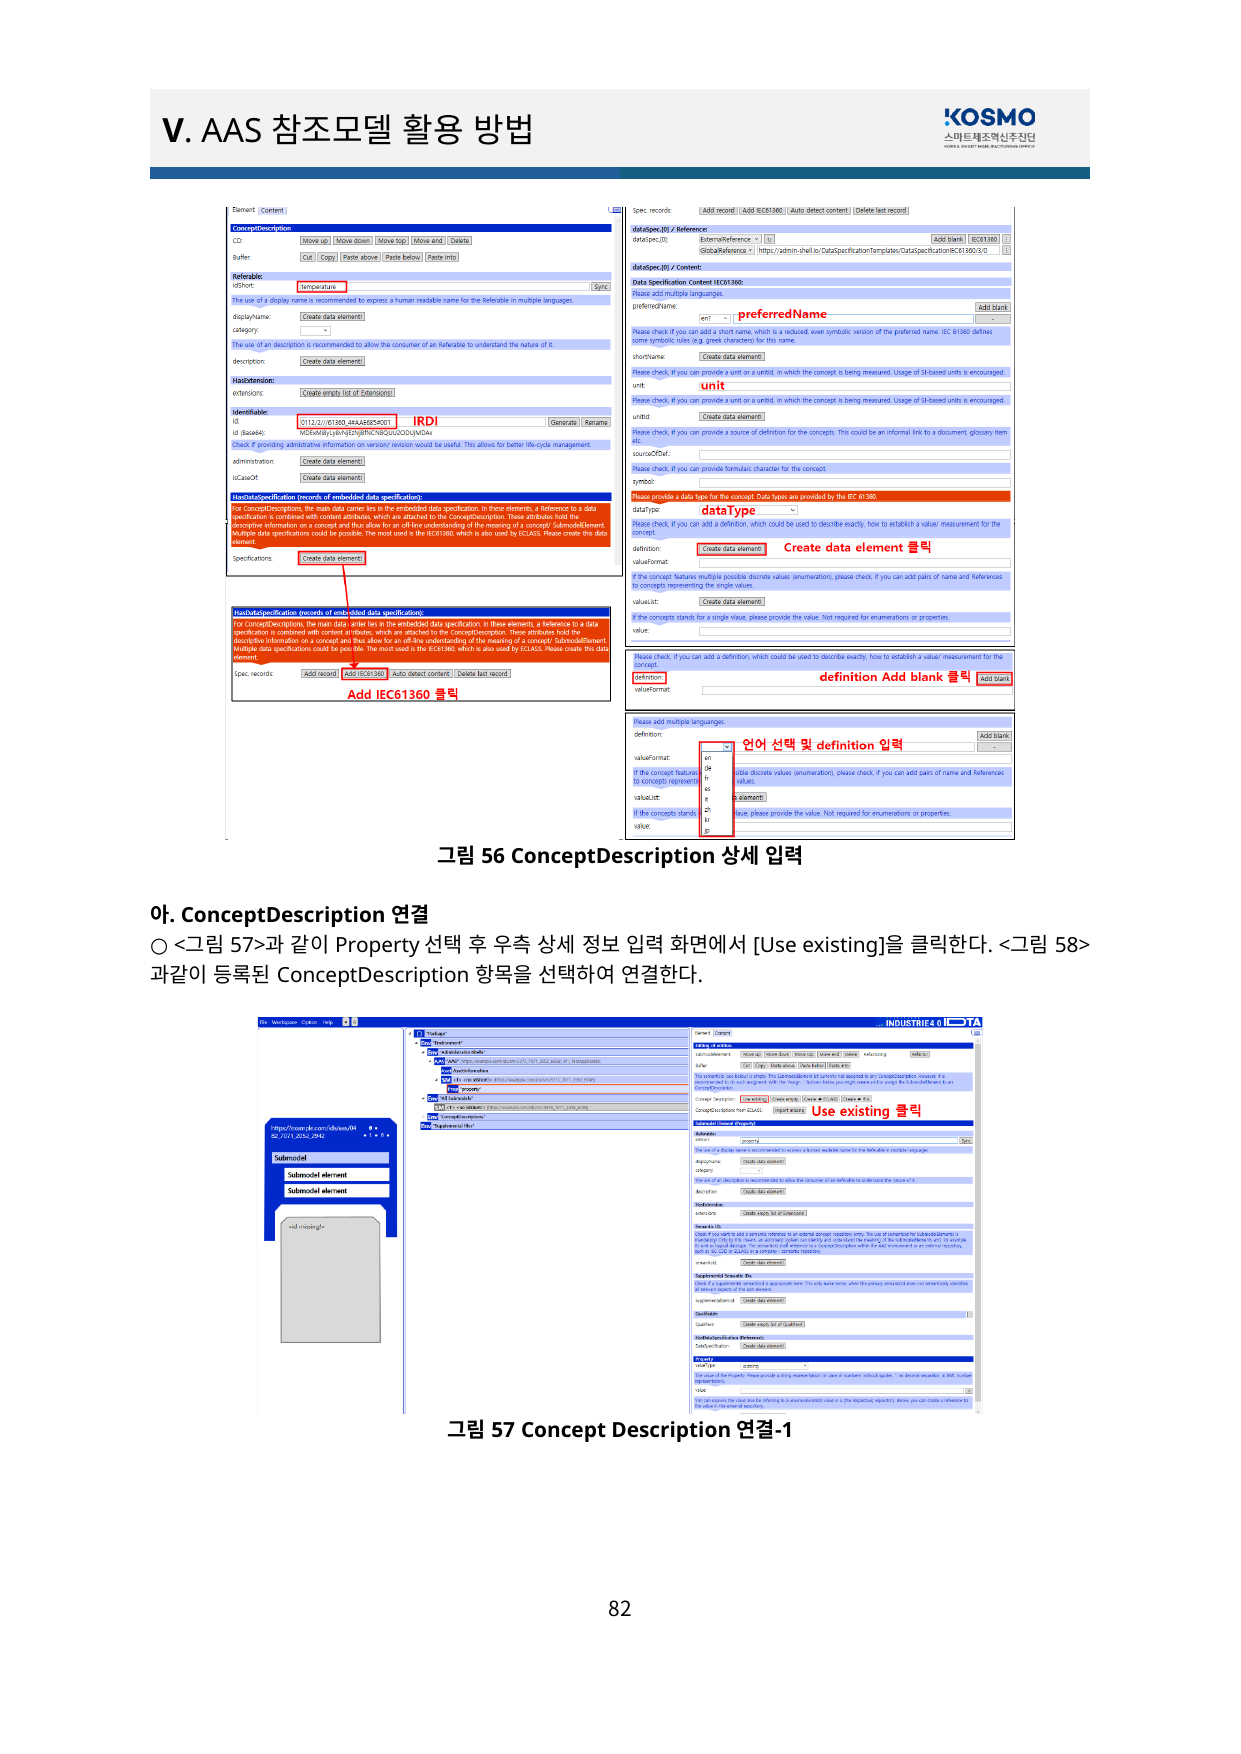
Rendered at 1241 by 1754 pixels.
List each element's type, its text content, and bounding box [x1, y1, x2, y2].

picture [944, 108, 1035, 148]
text 그림 57 Concept Description 연결-1 [150, 1414, 1090, 1444]
picture [225, 207, 1015, 840]
text 아. ConceptDescription 연결 [150, 898, 1090, 928]
text 그림 56 ConceptDescription 상세 입력 [150, 839, 1090, 870]
text ○ <그림 57>과 같이 Property선택 후 우측 상세 정보 입력 화면에서 [Use existing]을 클릭한다. <그림 58> 과같이 등록된 ConceptDescription 항목을 선택하여 연결한다. [150, 928, 1090, 989]
picture [257, 1017, 983, 1414]
